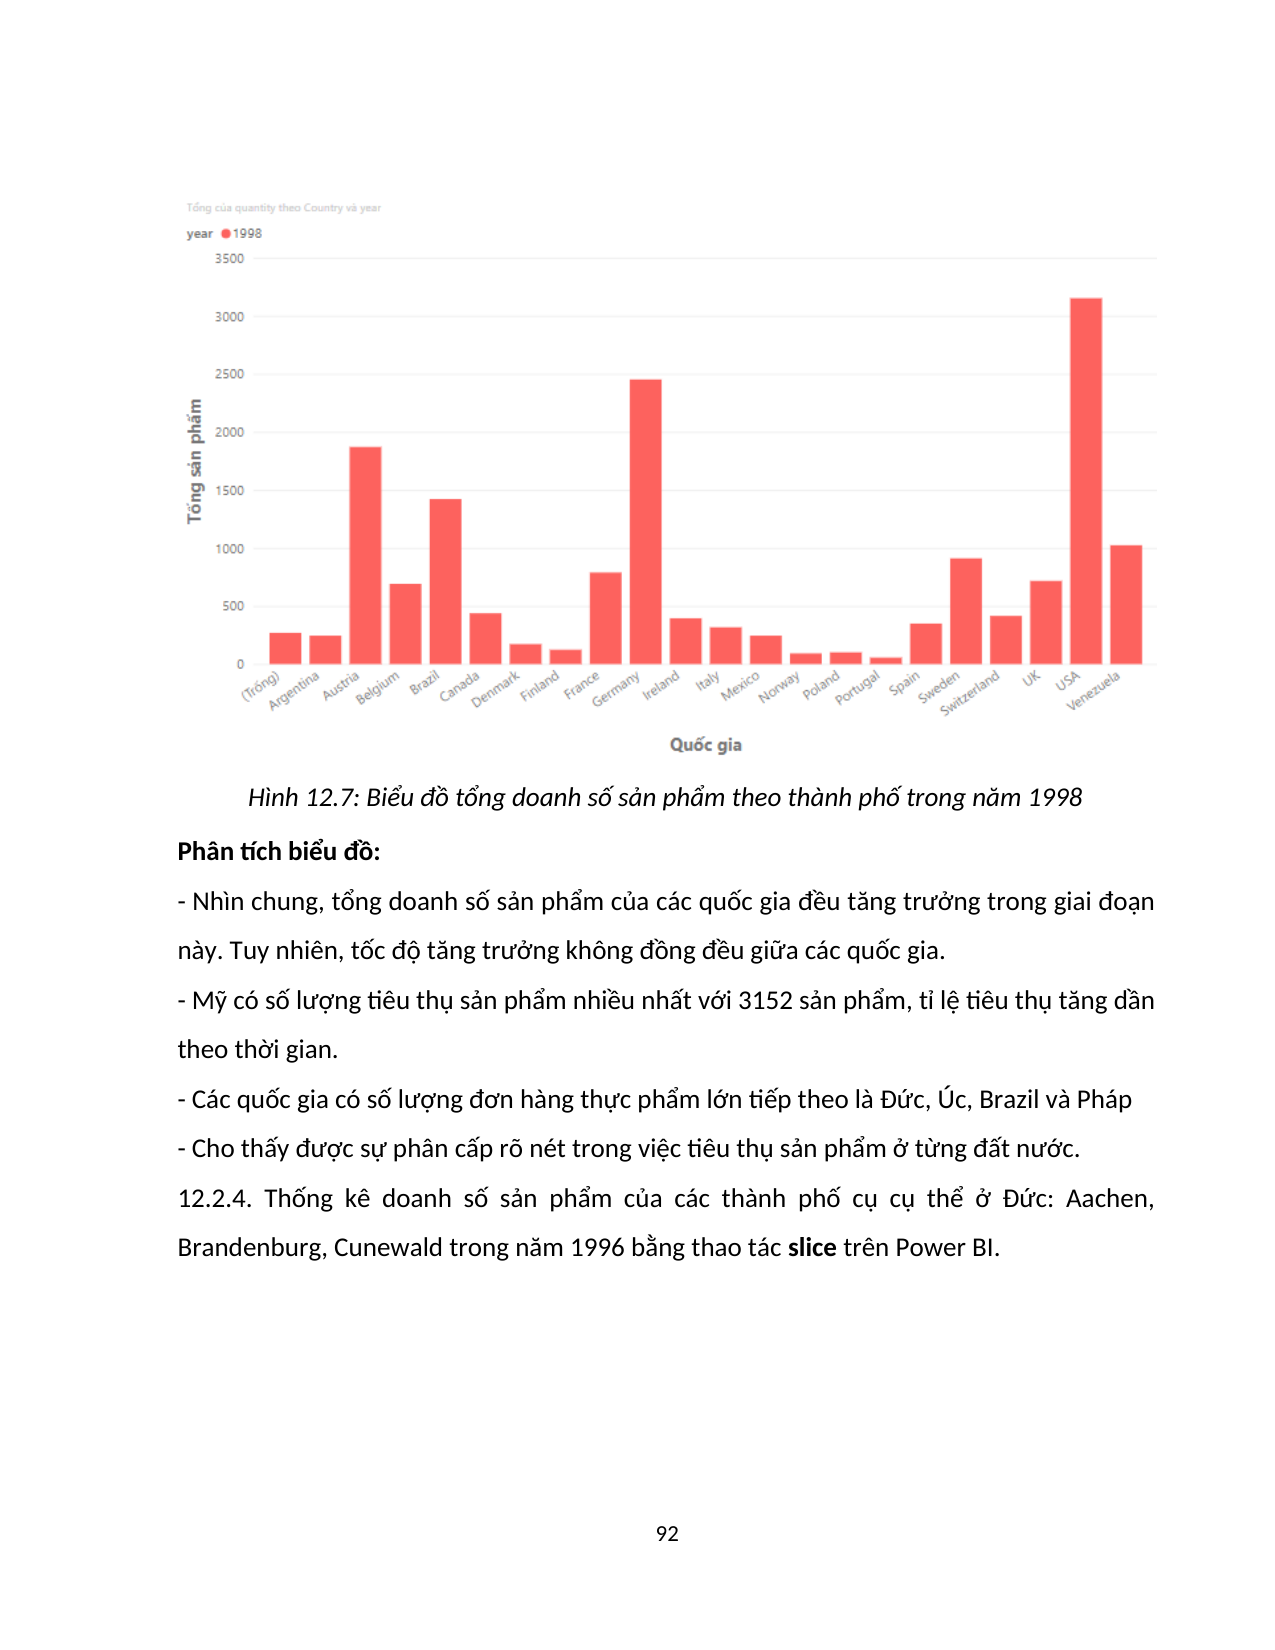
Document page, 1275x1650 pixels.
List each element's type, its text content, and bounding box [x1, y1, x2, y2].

text - Các quốc gia có số lượng đơn hàng thực phẩm lớn tiếp theo là Đức, Úc, Brazil và Pháp [177, 1082, 1157, 1115]
text Hình 12.7: Biểu đồ tổng doanh số sản phẩm theo thành phố trong năm 1998 [177, 781, 1157, 814]
text - Cho thấy được sự phân cấp rõ nét trong việc tiêu thụ sản phẩm ở từng đất nước. [177, 1131, 1157, 1164]
text - Mỹ có số lượng tiêu thụ sản phẩm nhiều nhất với 3152 sản phẩm, tỉ lệ tiêu thụ tăng dần theo thời gian. [177, 983, 1157, 1065]
text 12.2.4. Thống kê doanh số sản phẩm của các thành phố cụ cụ thể ở Đức: Aachen, Brandenburg, Cunewald trong năm 1996 bằng thao tác slice trên Power BI. [177, 1181, 1157, 1263]
picture [177, 177, 1157, 767]
text - Nhìn chung, tổng doanh số sản phẩm của các quốc gia đều tăng trưởng trong giai đoạn này. Tuy nhiên, tốc độ tăng trưởng không đồng đều giữa các quốc gia. [177, 884, 1157, 966]
text Phân tích biểu đồ: [177, 834, 1157, 867]
